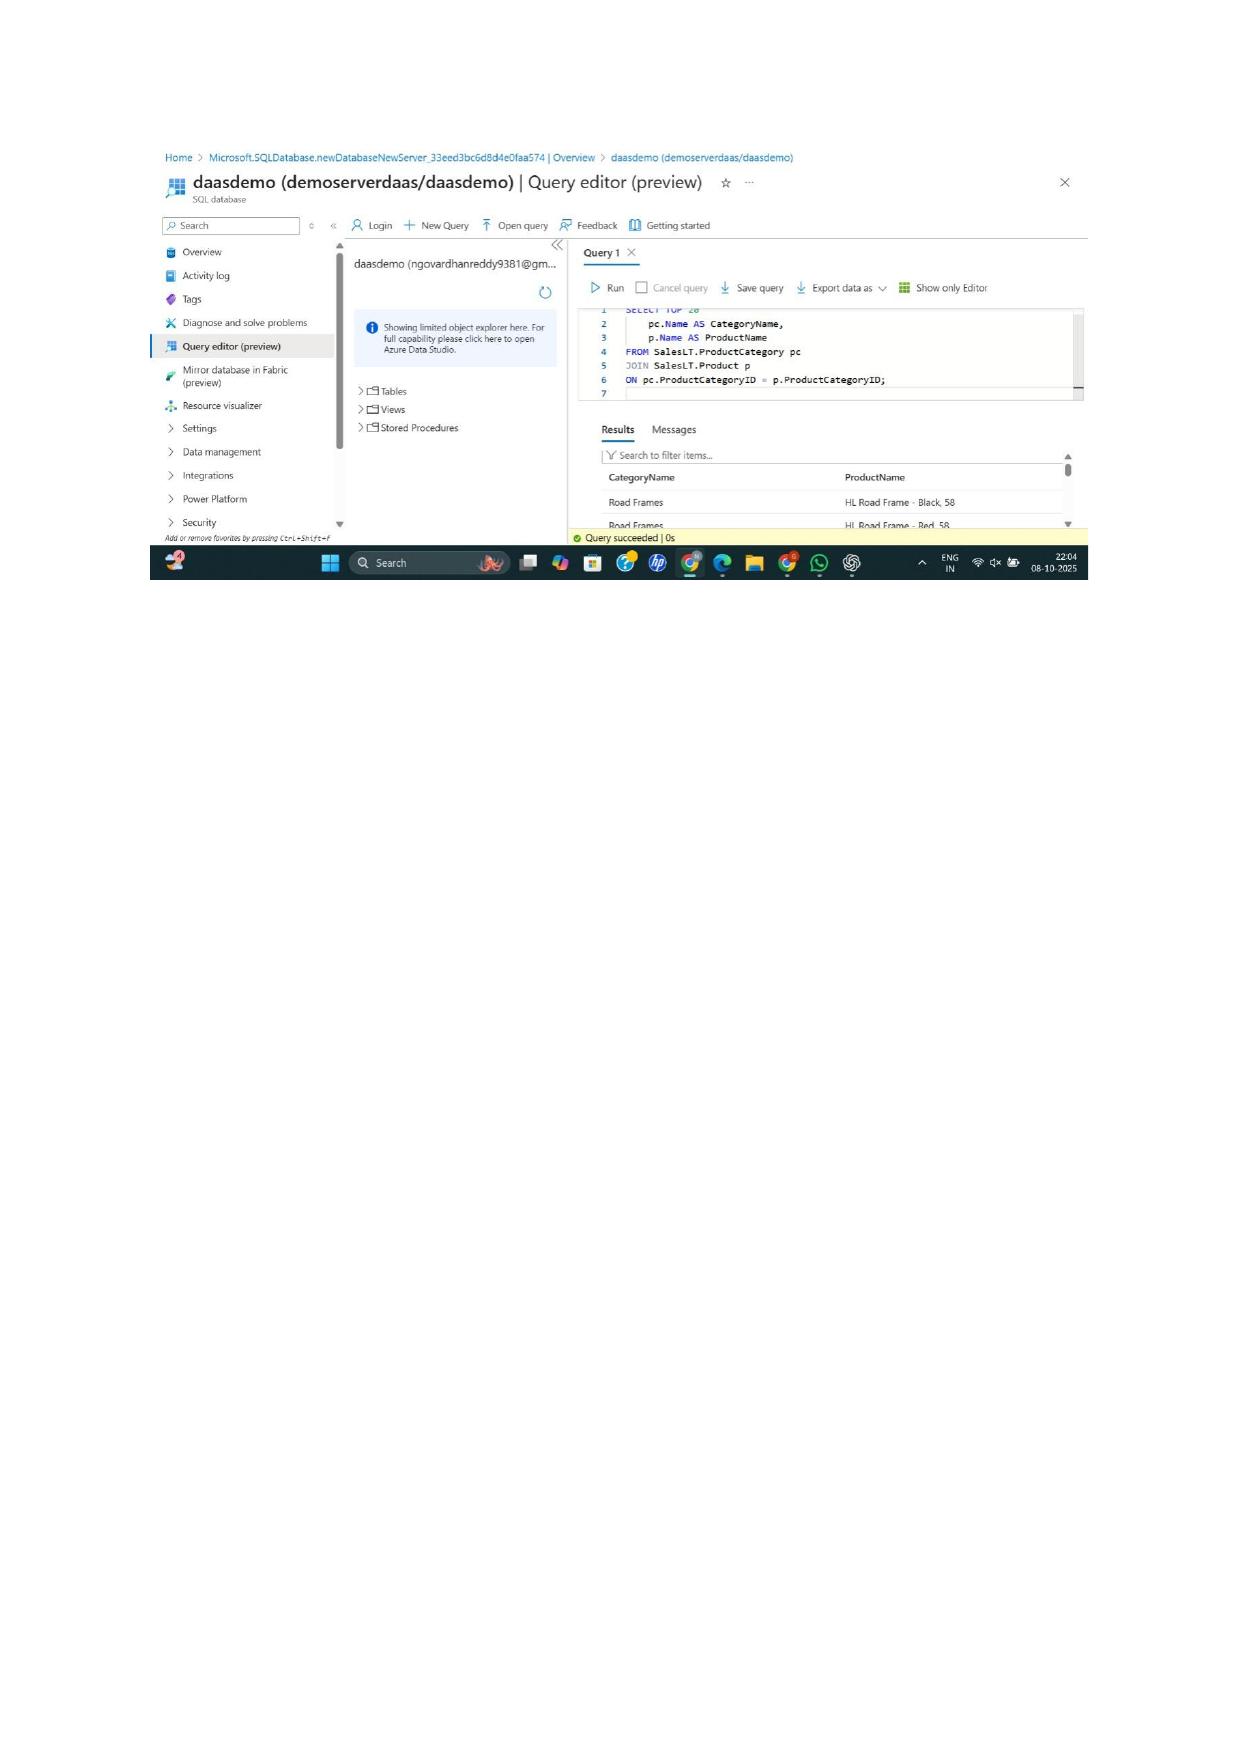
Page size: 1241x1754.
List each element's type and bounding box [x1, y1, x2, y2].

picture [150, 150, 1089, 580]
